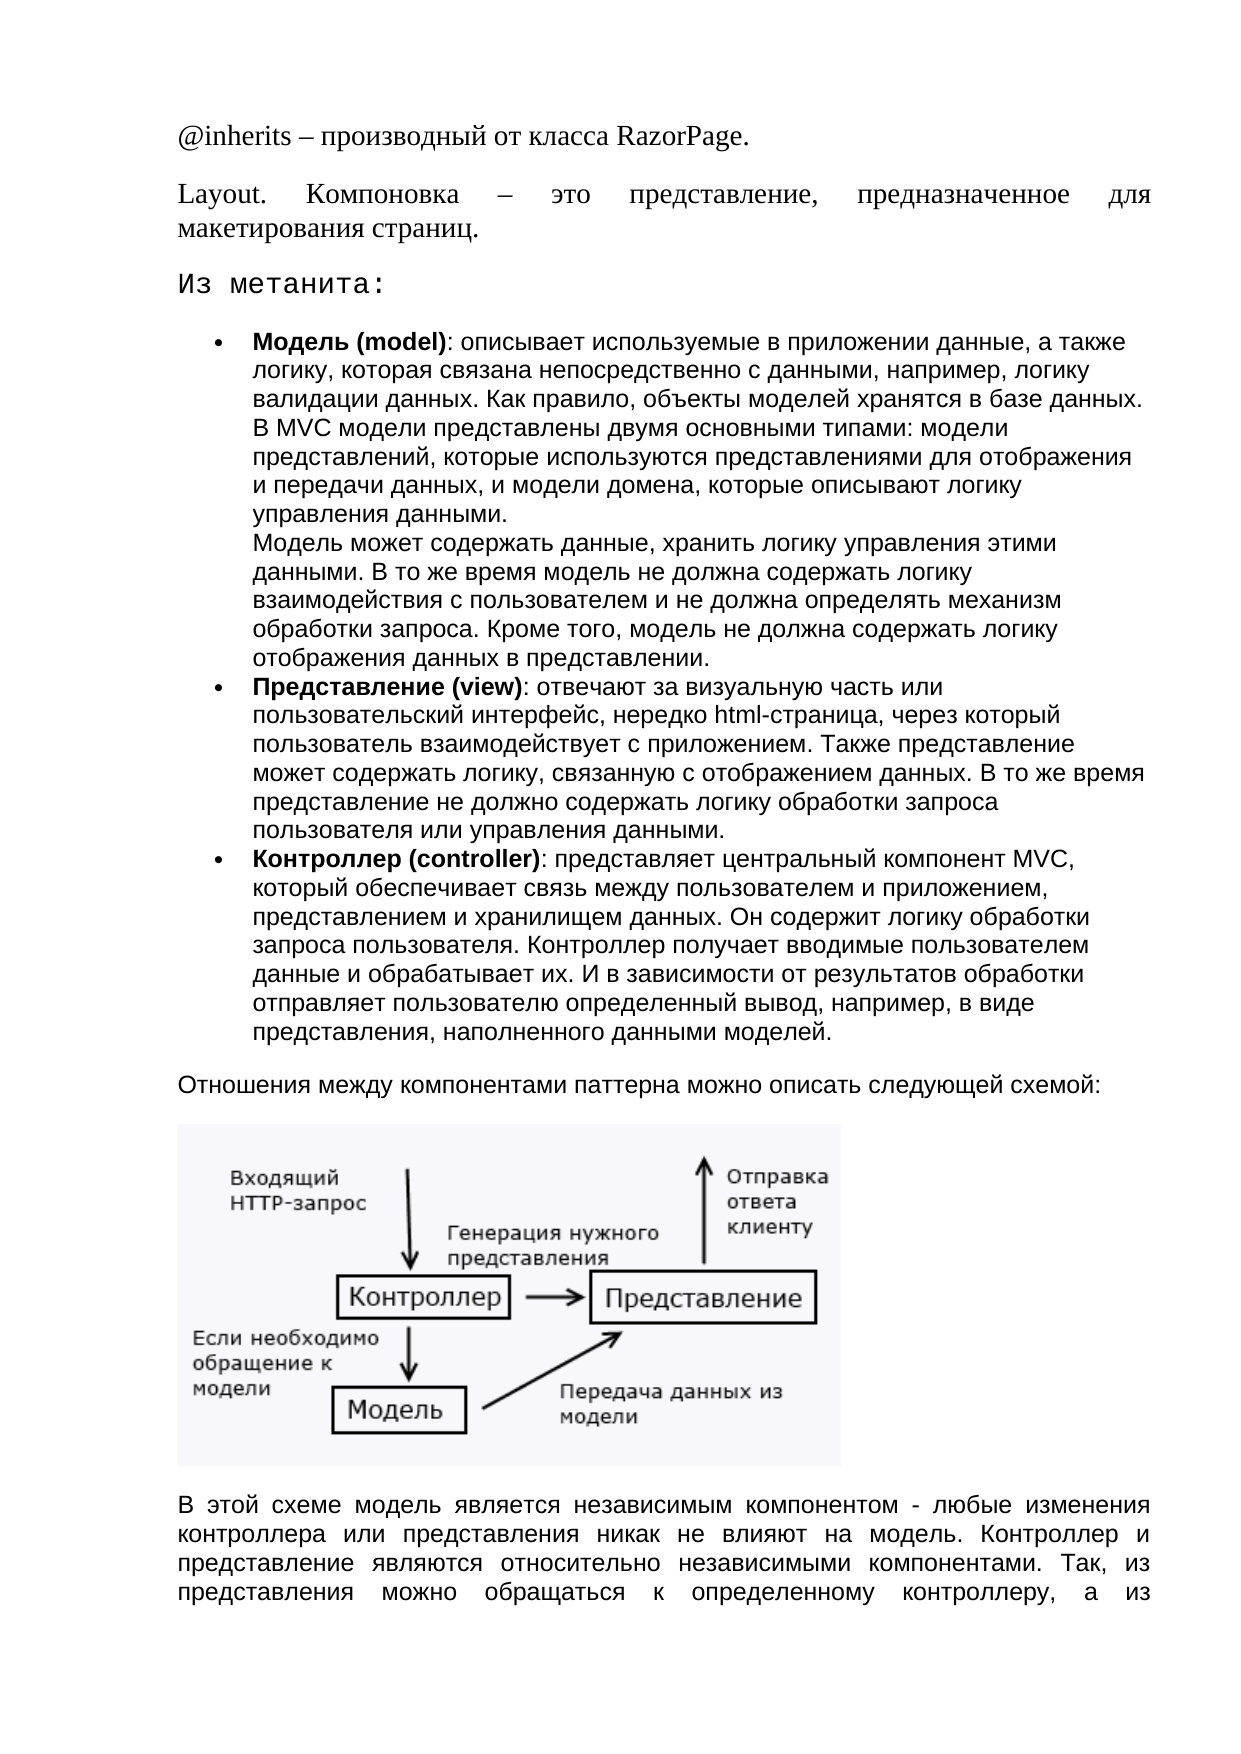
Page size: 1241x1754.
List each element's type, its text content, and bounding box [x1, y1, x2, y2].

text @inherits – производный от класса RazorPage. [177, 118, 1152, 152]
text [177, 1491, 1152, 1606]
text Отношения между компонентами паттерна можно описать следующей схемой: [177, 1071, 1152, 1099]
list Представление (view): отвечают за визуальную часть или пользовательский интерфейс, нередко html-страница, через который пользователь взаимодействует с приложением. Также представление может содержать логику, связанную с отображением данных. В то же время представление не должно содержать логику обработки запроса пользователя или управления данными. [215, 672, 1152, 844]
text Layout. Компоновка – это представление, предназначенное для макетирования страниц. [177, 177, 1152, 244]
list Модель (model): описывает используемые в приложении данные, а также логику, которая связана непосредственно с данными, например, логику валидации данных. Как правило, объекты моделей хранятся в базе данных. В MVC модели представлены двумя основными типами: модели представлений, которые используются представлениями для отображения и передачи данных, и модели домена, которые описывают логику управления данными. Модель может содержать данные, хранить логику управления этими данными. В то же время модель не должна содержать логику взаимодействия с пользователем и не должна определять механизм обработки запроса. Кроме того, модель не должна содержать логику отображения данных в представлении. [215, 327, 1152, 672]
text Из метанита: [177, 269, 1152, 302]
list Контроллер (controller): представляет центральный компонент MVC, который обеспечивает связь между пользователем и приложением, представлением и хранилищем данных. Он содержит логику обработки запроса пользователя. Контроллер получает вводимые пользователем данные и обрабатывает их. И в зависимости от результатов обработки отправляет пользователю определенный вывод, например, в виде представления, наполненного данными моделей. [215, 844, 1152, 1046]
picture [177, 1124, 841, 1466]
